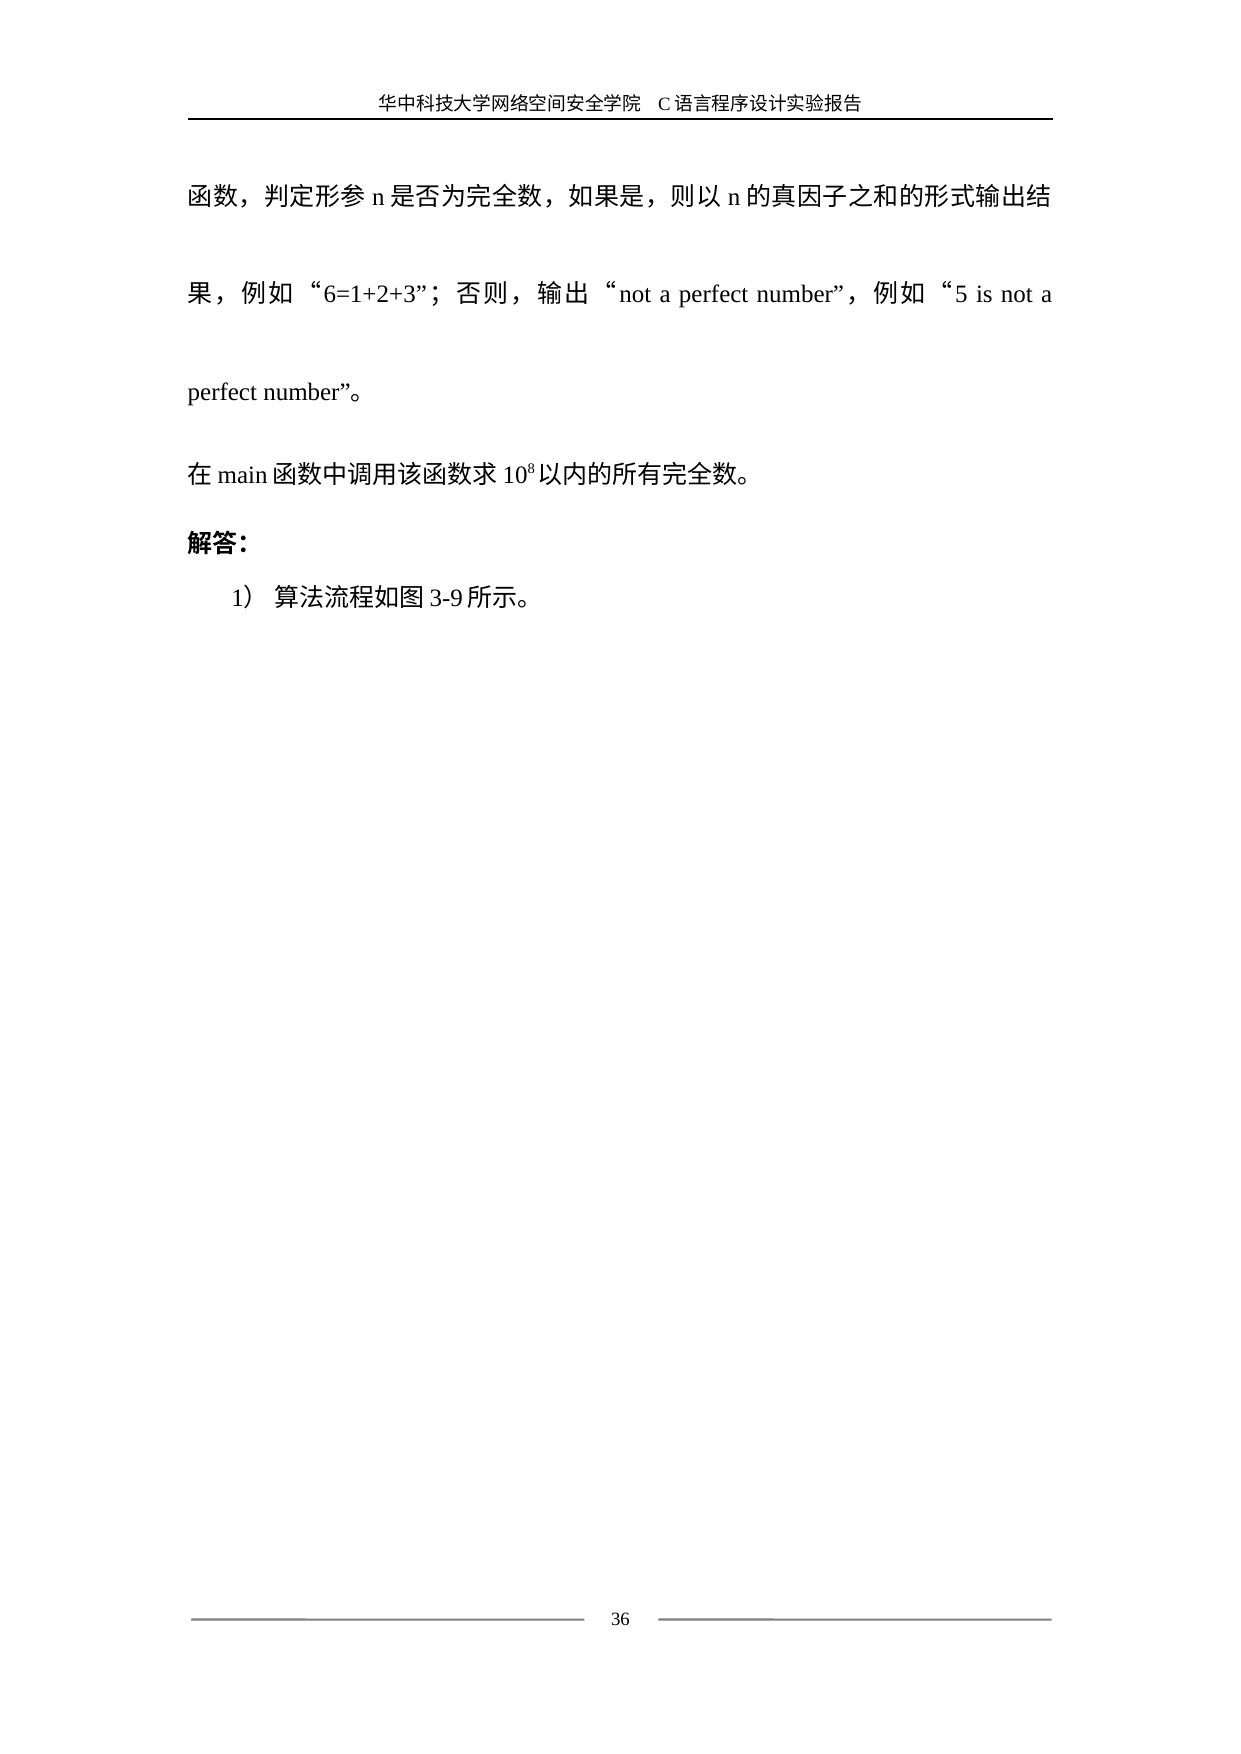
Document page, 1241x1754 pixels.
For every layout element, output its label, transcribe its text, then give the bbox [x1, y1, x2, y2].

text 1） 算法流程如图3-9所示。 [187, 578, 1053, 614]
text 解答： [187, 523, 1053, 559]
text 在main函数中调用该函数求108以内的所有完全数。 [187, 440, 1053, 505]
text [187, 162, 1053, 422]
